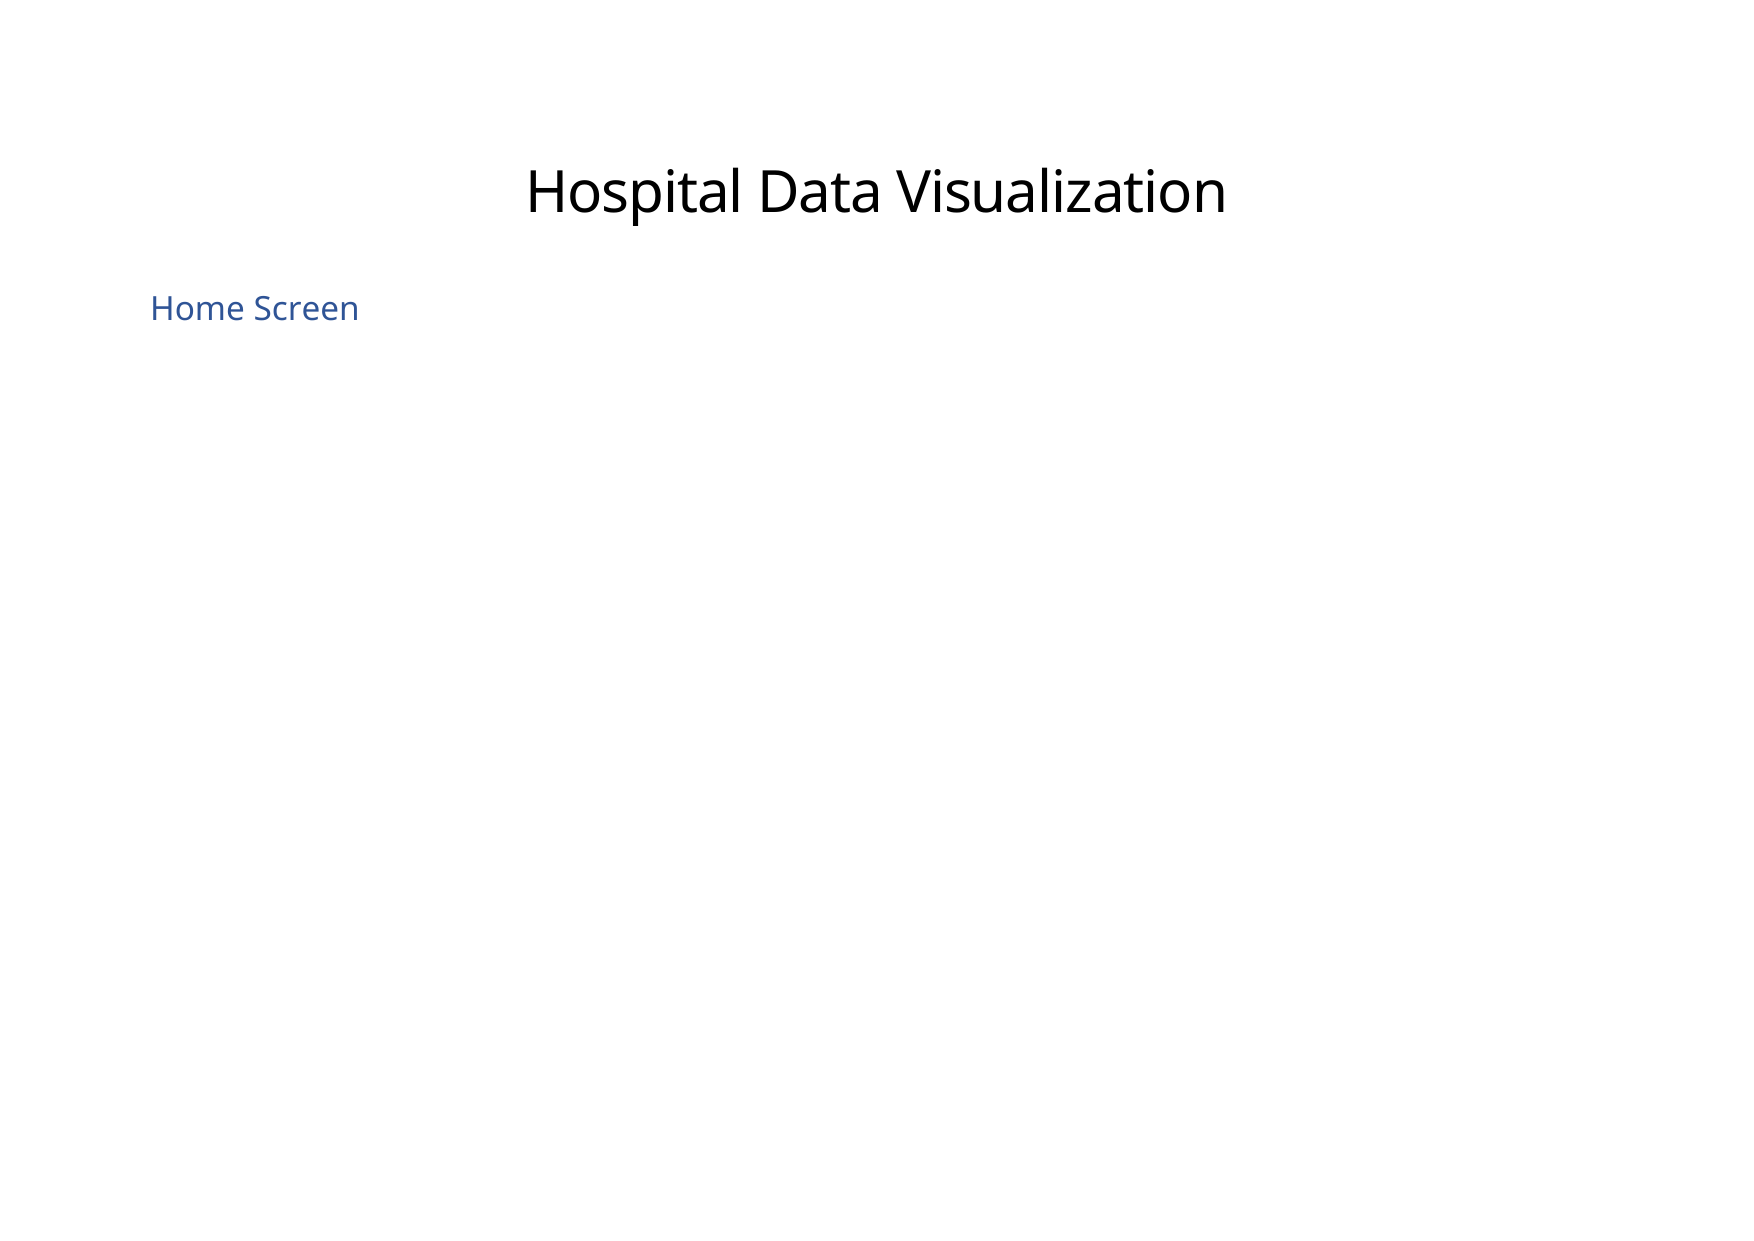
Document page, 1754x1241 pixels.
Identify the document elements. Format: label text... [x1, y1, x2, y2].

title Hospital Data Visualization [150, 150, 1604, 229]
subtitle Home Screen [150, 285, 1604, 330]
